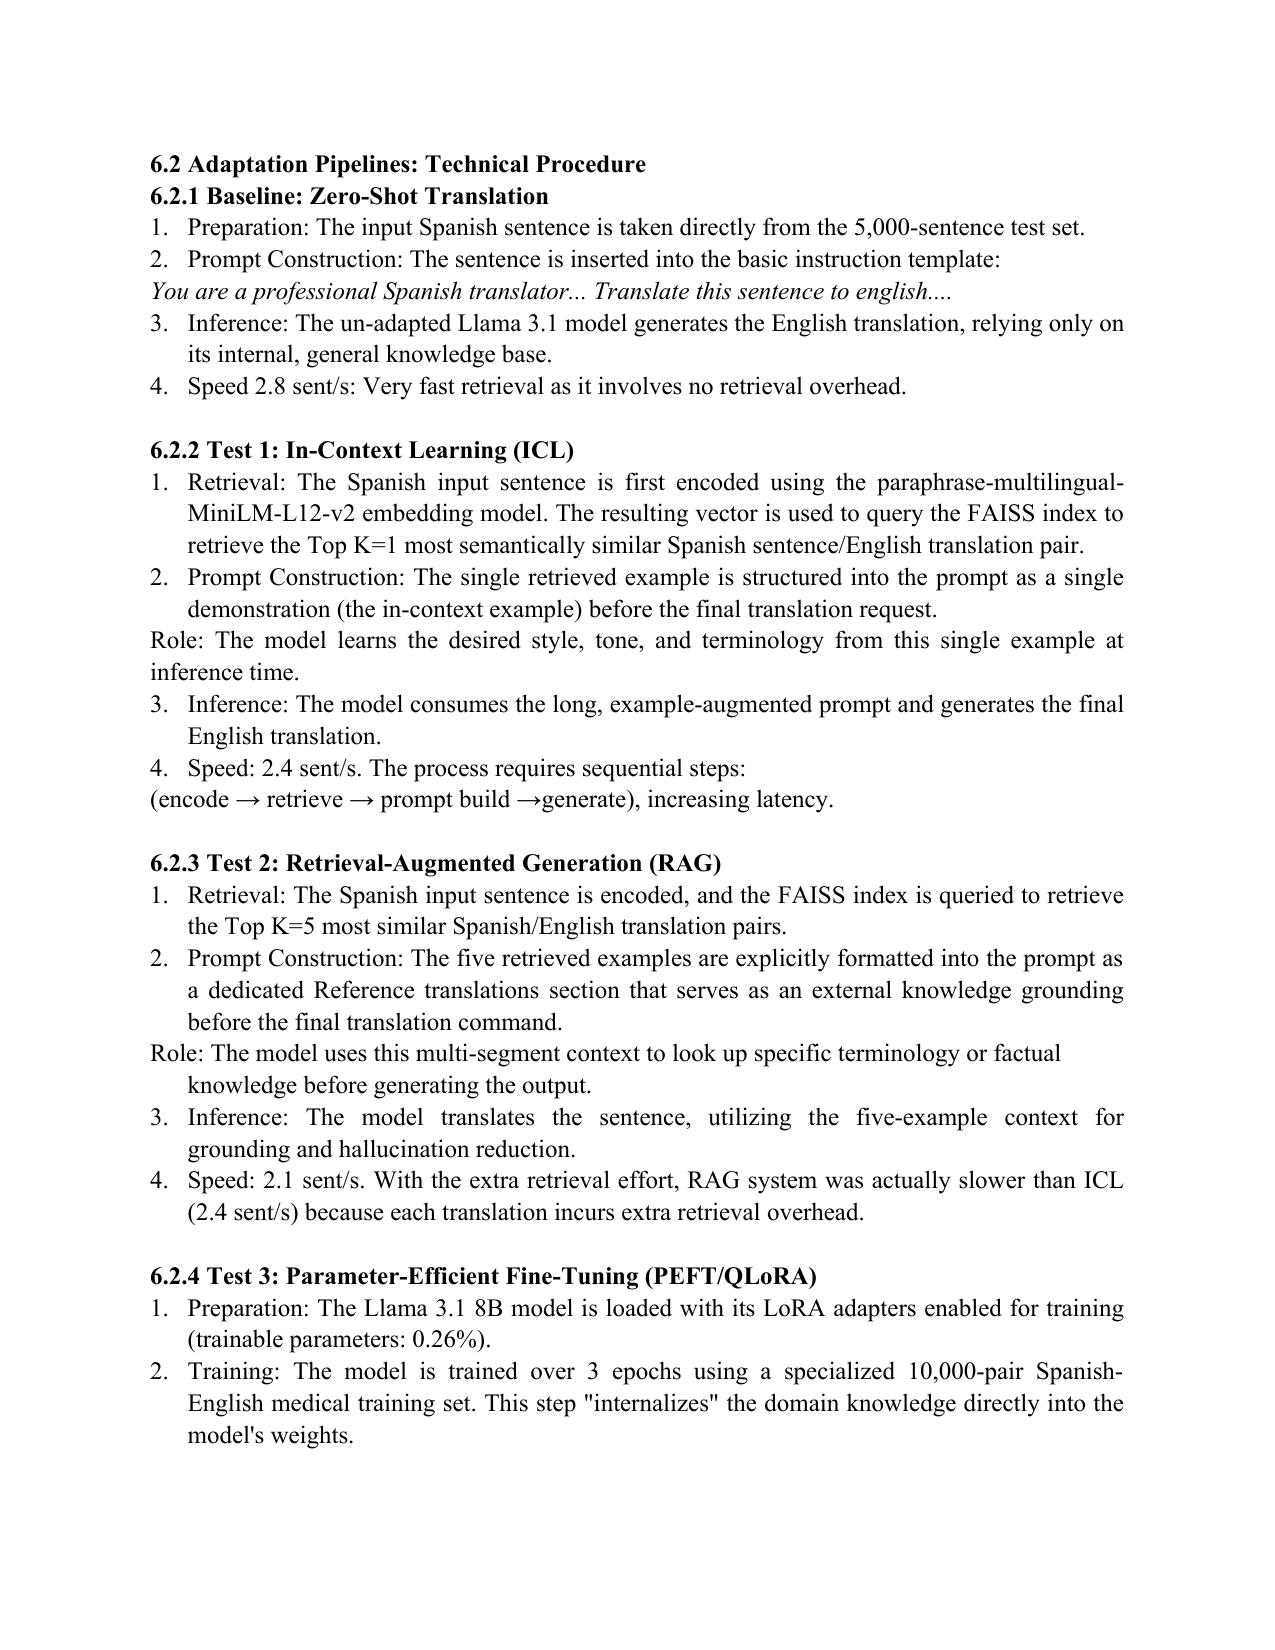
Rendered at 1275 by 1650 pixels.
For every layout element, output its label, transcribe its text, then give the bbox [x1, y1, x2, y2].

list Speed 2.8 sent/s: Very fast retrieval as it involves no retrieval overhead. [150, 372, 1125, 400]
list Speed: 2.1 sent/s. With the extra retrieval effort, RAG system was actually slower than ICL (2.4 sent/s) because each translation incurs extra retrieval overhead. [150, 1167, 1125, 1226]
list knowledge before generating the output. [187, 1071, 1125, 1099]
list Prompt Construction: The sentence is inserted into the basic instruction template: [150, 245, 1125, 273]
list Training: The model is trained over 3 epochs using a specialized 10,000-pair Spanish-English medical training set. This step "internalizes" the domain knowledge directly into the model's weights. [150, 1357, 1125, 1448]
list Prompt Construction: The five retrieved examples are explicitly formatted into the prompt as a dedicated Reference translations section that serves as an external knowledge grounding before the final translation command. [150, 944, 1125, 1036]
text 6.2 Adaptation Pipelines: Technical Procedure [150, 150, 1125, 178]
text 6.2.2 Test 1: In-Context Learning (ICL) [150, 436, 1125, 464]
text 6.2.3 Test 2: Retrieval-Augmented Generation (RAG) [150, 849, 1125, 877]
list Retrieval: The Spanish input sentence is encoded, and the FAISS index is queried to retrieve the Top K=5 most similar Spanish/English translation pairs. [150, 881, 1125, 940]
text Role: The model uses this multi-segment context to look up specific terminology or factual [150, 1039, 1125, 1067]
list Preparation: The input Spanish sentence is taken directly from the 5,000-sentence test set. [150, 213, 1125, 241]
list Speed: 2.4 sent/s. The process requires sequential steps: [150, 754, 1125, 781]
list Inference: The model consumes the long, example-augmented prompt and generates the final English translation. [150, 690, 1125, 749]
list Inference: The model translates the sentence, utilizing the five-example context for grounding and hallucination reduction. [150, 1103, 1125, 1163]
text 6.2.1 Baseline: Zero-Shot Translation [150, 182, 1125, 209]
list Inference: The un-adapted Llama 3.1 model generates the English translation, relying only on its internal, general knowledge base. [150, 309, 1125, 368]
text You are a professional Spanish translator... Translate this sentence to english.... [150, 277, 1125, 305]
text 6.2.4 Test 3: Parameter-Efficient Fine-Tuning (PEFT/QLoRA) [150, 1262, 1125, 1290]
list Prompt Construction: The single retrieved example is structured into the prompt as a single demonstration (the in-context example) before the final translation request. [150, 563, 1125, 622]
text (encode → retrieve → prompt build →generate), increasing latency. [150, 785, 1125, 813]
list Preparation: The Llama 3.1 8B model is loaded with its LoRA adapters enabled for training (trainable parameters: 0.26%). [150, 1294, 1125, 1353]
list Retrieval: The Spanish input sentence is first encoded using the paraphrase-multilingual-MiniLM-L12-v2 embedding model. The resulting vector is used to query the FAISS index to retrieve the Top K=1 most semantically similar Spanish sentence/English translation pair. [150, 468, 1125, 559]
text Role: The model learns the desired style, tone, and terminology from this single example at inference time. [150, 627, 1125, 686]
